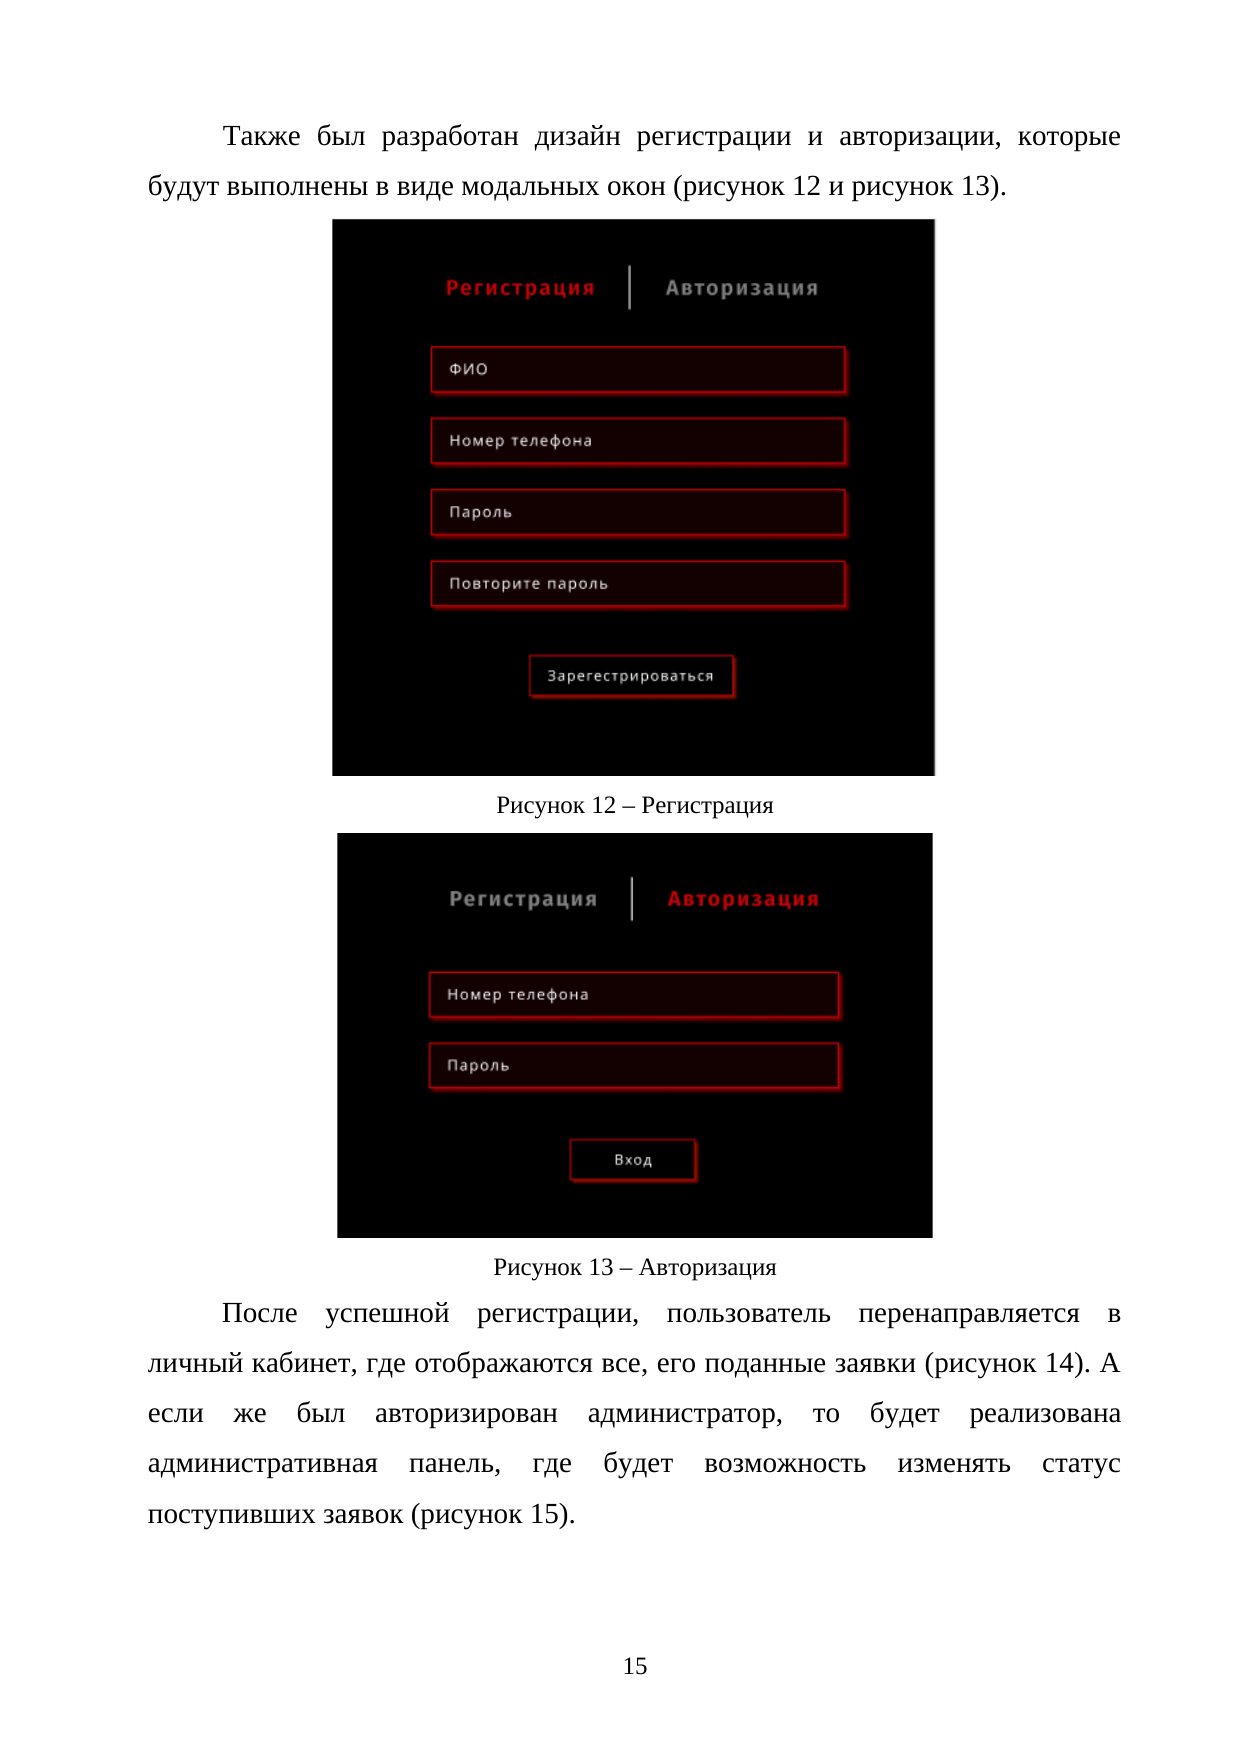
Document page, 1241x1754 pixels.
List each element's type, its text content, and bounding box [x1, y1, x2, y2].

text Рисунок 13 – Авторизация [148, 1252, 1122, 1280]
text Рисунок 12 – Регистрация [148, 790, 1122, 819]
picture [337, 833, 933, 1238]
text Также был разработан дизайн регистрации и авторизации, которые будут выполнены в виде модальных окон (рисунок 12 и рисунок 13). [148, 118, 1122, 202]
picture [332, 218, 938, 776]
text После успешной регистрации, пользователь перенаправляется в личный кабинет, где отображаются все, его поданные заявки (рисунок 14). А если же был авторизирован администратор, то будет реализована административная панель, где будет возможность изменять статус поступивших заявок (рисунок 15). [148, 1295, 1122, 1529]
